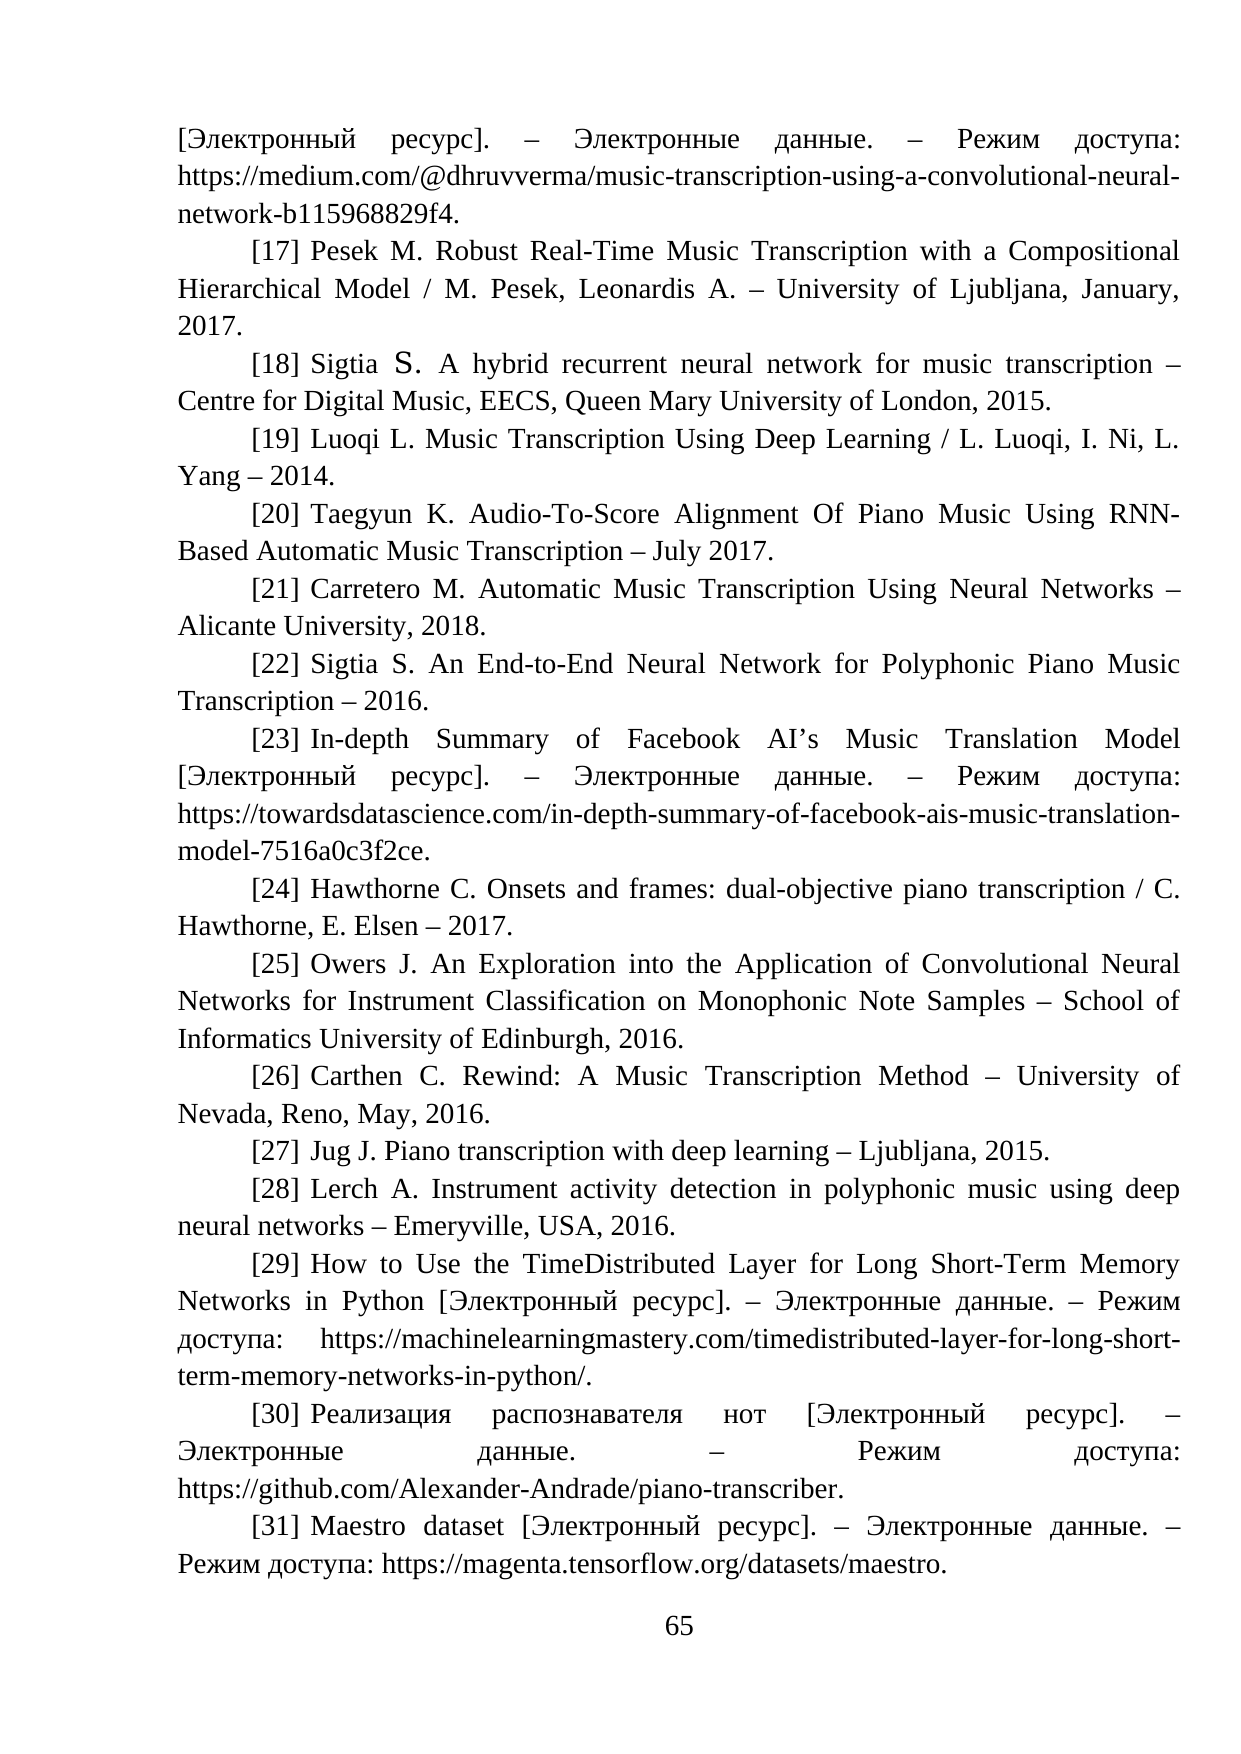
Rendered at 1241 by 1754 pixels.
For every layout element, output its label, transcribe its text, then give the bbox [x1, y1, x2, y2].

text Lerch A. Instrument activity detection in polyphonic music using deep neural networks – Emeryville, USA, 2016. [177, 1168, 1181, 1243]
text How to Use the TimeDistributed Layer for Long Short-Term Memory Networks in Python [Электронный ресурс]. – Электронные данные. – Режим доступа: https://machinelearningmastery.com/timedistributed-layer-for-long-short-term-memory-networks-in-python/. [177, 1243, 1181, 1393]
text Carretero M. Automatic Music Transcription Using Neural Networks – Alicante University, 2018. [177, 568, 1181, 643]
text In-depth Summary of Facebook AI’s Music Translation Model [Электронный ресурс]. – Электронные данные. – Режим доступа: https://towardsdatascience.com/in-depth-summary-of-facebook-ais-music-translation-model-7516a0c3f2ce. [177, 718, 1181, 868]
text Sigtia S. An End-to-End Neural Network for Polyphonic Piano Music Transcription – 2016. [177, 643, 1181, 718]
text Luoqi L. Music Transcription Using Deep Learning / L. Luoqi, I. Ni, L. Yang – 2014. [177, 418, 1181, 493]
text Owers J. An Exploration into the Application of Convolutional Neural Networks for Instrument Classification on Monophonic Note Samples – School of Informatics University of Edinburgh, 2016. [177, 943, 1181, 1056]
text Taegyun K. Audio-To-Score Alignment Of Piano Music Using RNN-Based Automatic Music Transcription – July 2017. [177, 493, 1181, 568]
text Sigtia S. A hybrid recurrent neural network for music transcription –Centre for Digital Music, EECS, Queen Mary University of London, 2015. [177, 343, 1181, 418]
text Реализация распознавателя нот [Электронный ресурс]. – Электронные данные. – Режим доступа: https://github.com/Alexander-Andrade/piano-transcriber. [177, 1393, 1181, 1506]
text Maestro dataset [Электронный ресурс]. – Электронные данные. – Режим доступа: https://magenta.tensorflow.org/datasets/maestro. [177, 1506, 1181, 1581]
text Pesek M. Robust Real-Time Music Transcription with a Compositional Hierarchical Model / M. Pesek, Leonardis A. – University of Ljubljana, January, 2017. [177, 231, 1181, 343]
text Hawthorne C. Onsets and frames: dual-objective piano transcription / C. Hawthorne, E. Elsen – 2017. [177, 868, 1181, 943]
text Jug J. Piano transcription with deep learning – Ljubljana, 2015. [177, 1131, 1181, 1168]
text Carthen C. Rewind: A Music Transcription Method – University of Nevada, Reno, May, 2016. [177, 1056, 1181, 1131]
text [177, 118, 1181, 231]
